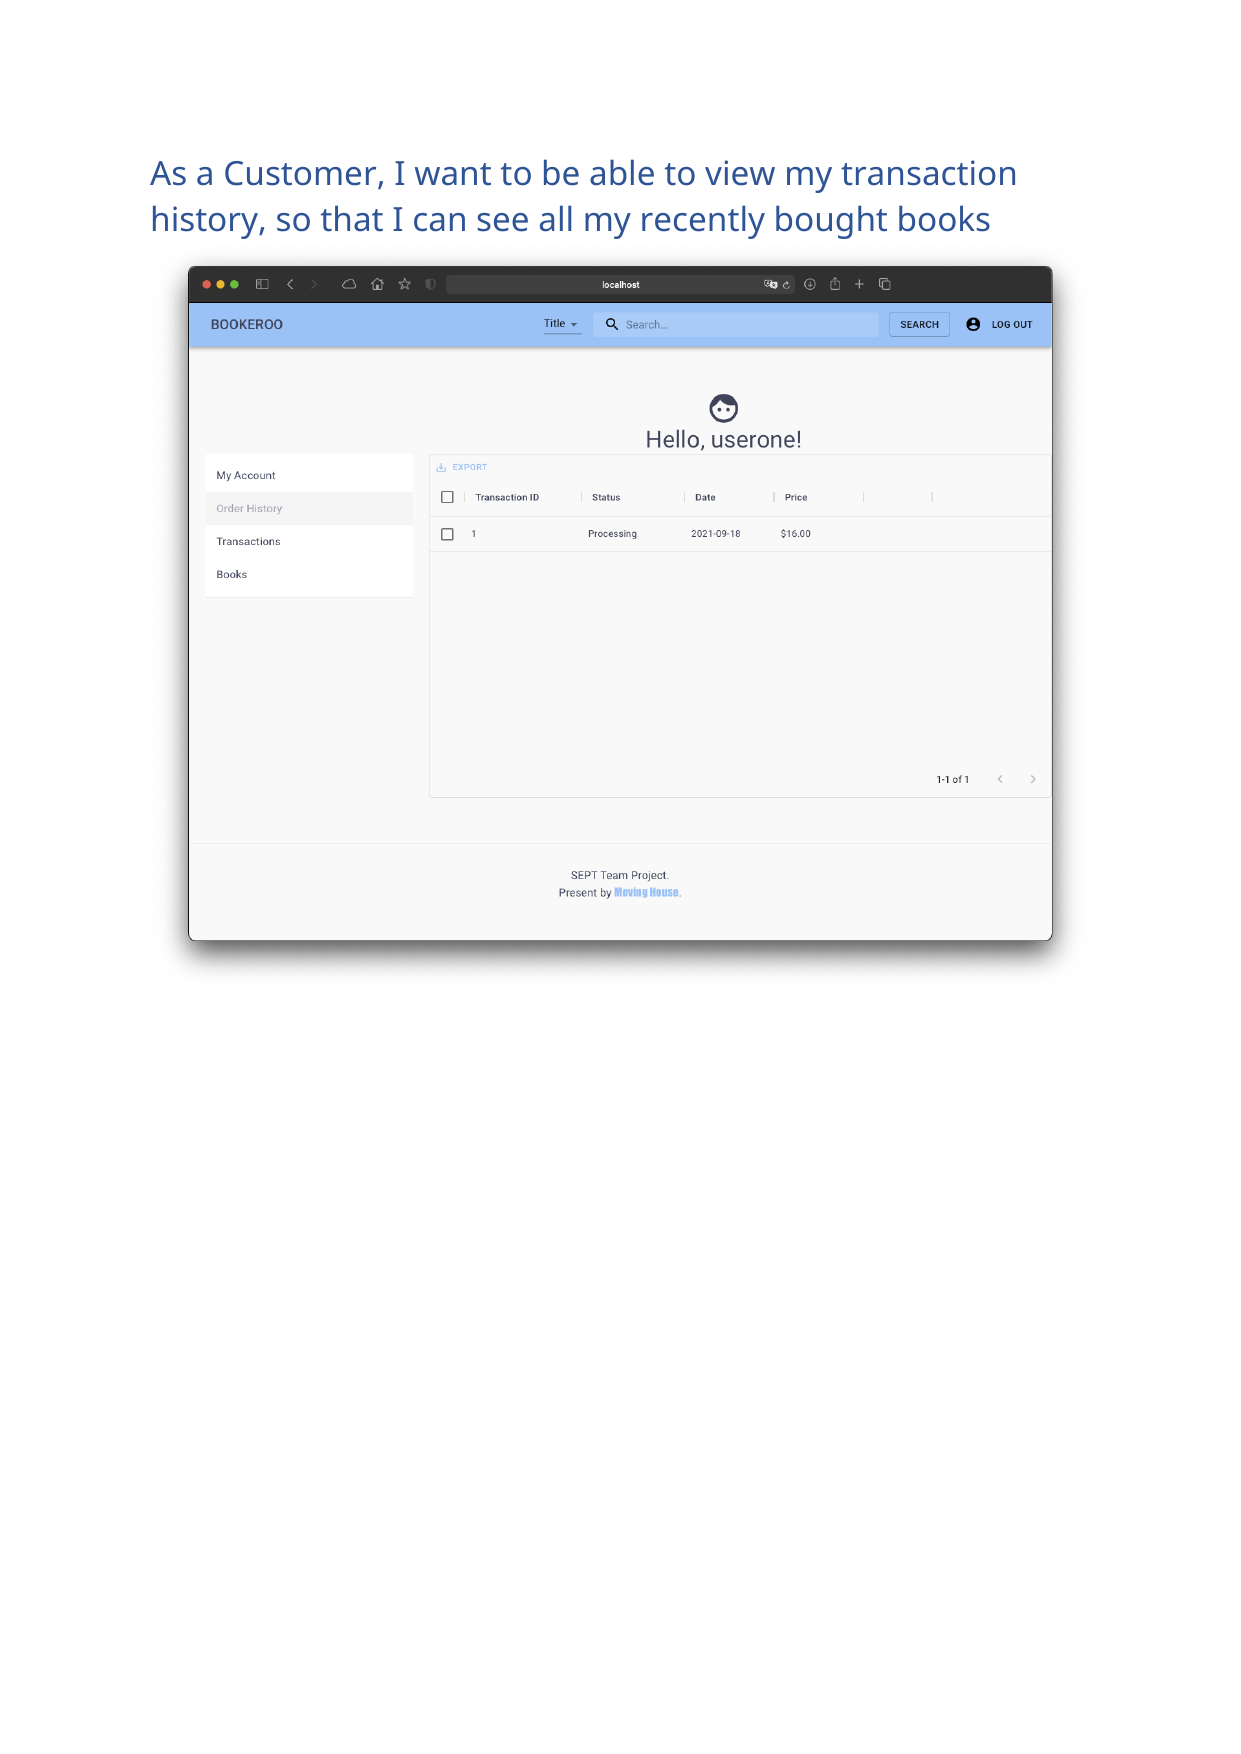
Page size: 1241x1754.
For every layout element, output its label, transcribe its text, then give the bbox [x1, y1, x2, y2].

subtitle As a Customer, I want to be able to view my transaction history, so that I can see all my recently bought books [150, 150, 1090, 240]
picture [150, 240, 1090, 991]
